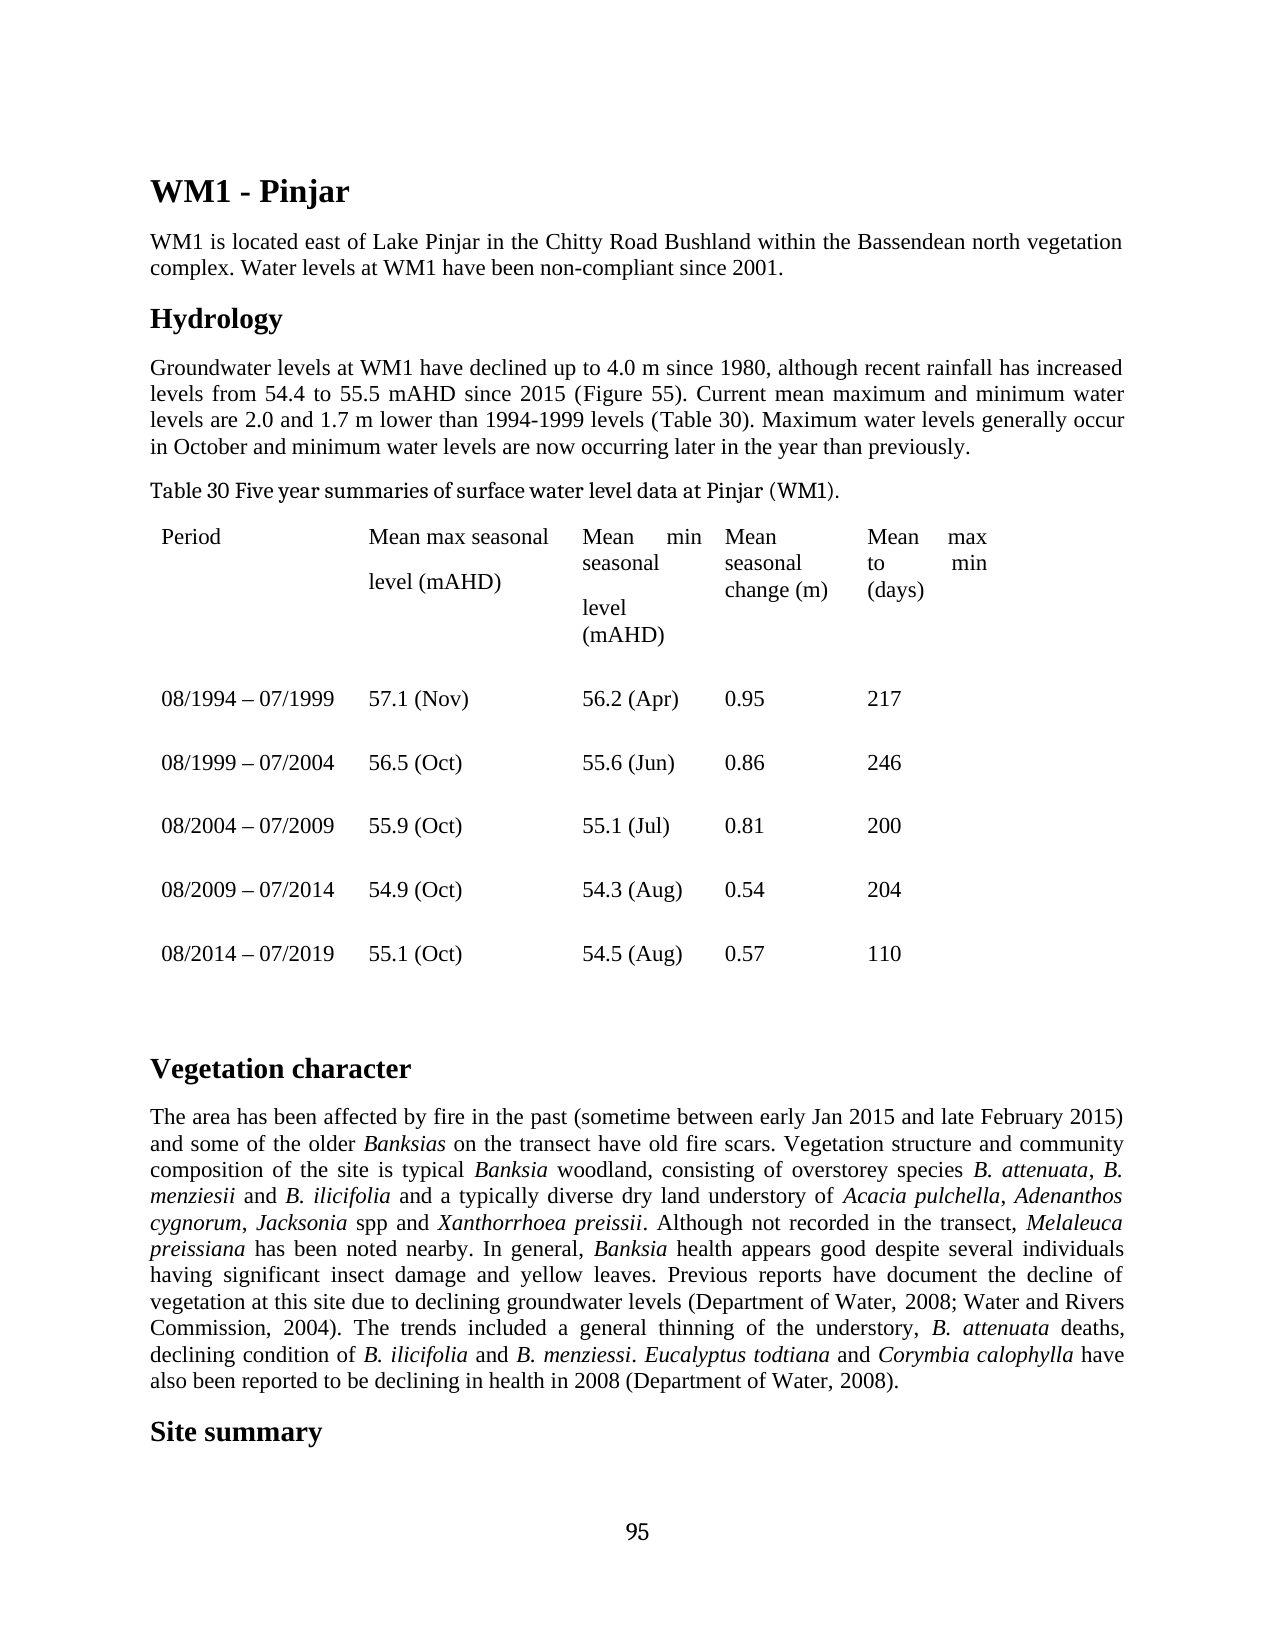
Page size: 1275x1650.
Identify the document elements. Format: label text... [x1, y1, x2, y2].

text Table Five year summaries of surface water level data at Pinjar (WM1). [150, 478, 1125, 504]
text WM1 is located east of Lake Pinjar in the Chitty Road Bushland within the Bassendean north vegetation complex. Water levels at WM1 have been non-compliant since 2001. [150, 228, 1125, 281]
table_cell 54.9 (Oct) [357, 858, 571, 921]
table_cell 54.5 (Aug) [571, 921, 713, 985]
table_cell 55.6 (Jun) [571, 730, 713, 794]
subtitle WM1 - Pinjar [150, 171, 1125, 209]
table_cell 55.1 (Oct) [357, 921, 571, 985]
table_cell 54.3 (Aug) [571, 858, 713, 921]
table_cell 08/2014 – 07/2019 [150, 921, 357, 985]
text The area has been affected by fire in the past (sometime between early Jan 2015 and late February 2015) and some of the older Banksias on the transect have old fire scars. Vegetation structure and community composition of the site is typical Banksia woodland, consisting of overstorey species B. attenuata, B. menziesii and B. ilicifolia and a typically diverse dry land understory of Acacia pulchella, Adenanthos cygnorum, Jacksonia spp and Xanthorrhoea preissii. Although not recorded in the transect, Melaleuca preissiana has been noted nearby. In general, Banksia health appears good despite several individuals having significant insect damage and yellow leaves. Previous reports have document the decline of vegetation at this site due to declining groundwater levels (Department of Water, 2008; Water and Rivers Commission, 2004). The trends included a general thinning of the understory, B. attenuata deaths, declining condition of B. ilicifolia and B. menziessi. Eucalyptus todtiana and Corymbia calophylla have also been reported to be declining in health in 2008 (Department of Water, 2008). [150, 1103, 1125, 1393]
subtitle Hydrology [150, 301, 1125, 335]
table_header Period [150, 504, 357, 666]
table_cell 56.2 (Apr) [571, 666, 713, 730]
table_cell 0.57 [713, 921, 856, 985]
subtitle Vegetation character [150, 1051, 1125, 1085]
table_cell 246 [856, 730, 998, 794]
table_cell 56.5 (Oct) [357, 730, 571, 794]
table_cell 0.86 [713, 730, 856, 794]
table_header Mean max to min (days) [856, 504, 998, 666]
table_cell 08/1999 – 07/2004 [150, 730, 357, 794]
table_cell 08/1994 – 07/1999 [150, 666, 357, 730]
table_cell 08/2009 – 07/2014 [150, 858, 357, 921]
subtitle Site summary [150, 1414, 1125, 1448]
table_cell 0.54 [713, 858, 856, 921]
table_cell 08/2004 – 07/2009 [150, 794, 357, 857]
table_cell 204 [856, 858, 998, 921]
table_cell 55.1 (Jul) [571, 794, 713, 857]
table_cell 55.9 (Oct) [357, 794, 571, 857]
text Groundwater levels at WM1 have declined up to 4.0 m since 1980, although recent rainfall has increased levels from 54.4 to 55.5 mAHD since 2015 (Figure 55). Current mean maximum and minimum water levels are 2.0 and 1.7 m lower than 1994-1999 levels (Table 30). Maximum water levels generally occur in October and minimum water levels are now occurring later in the year than previously. [150, 354, 1125, 459]
table_cell 200 [856, 794, 998, 857]
table_header Mean seasonal change (m) [713, 504, 856, 666]
table_cell 57.1 (Nov) [357, 666, 571, 730]
table_cell 0.95 [713, 666, 856, 730]
table_cell 217 [856, 666, 998, 730]
table_header Mean max seasonal level (mAHD) [357, 504, 571, 666]
table_cell 0.81 [713, 794, 856, 857]
table_header Mean min seasonal level (mAHD) [571, 504, 713, 666]
table_cell 110 [856, 921, 998, 985]
